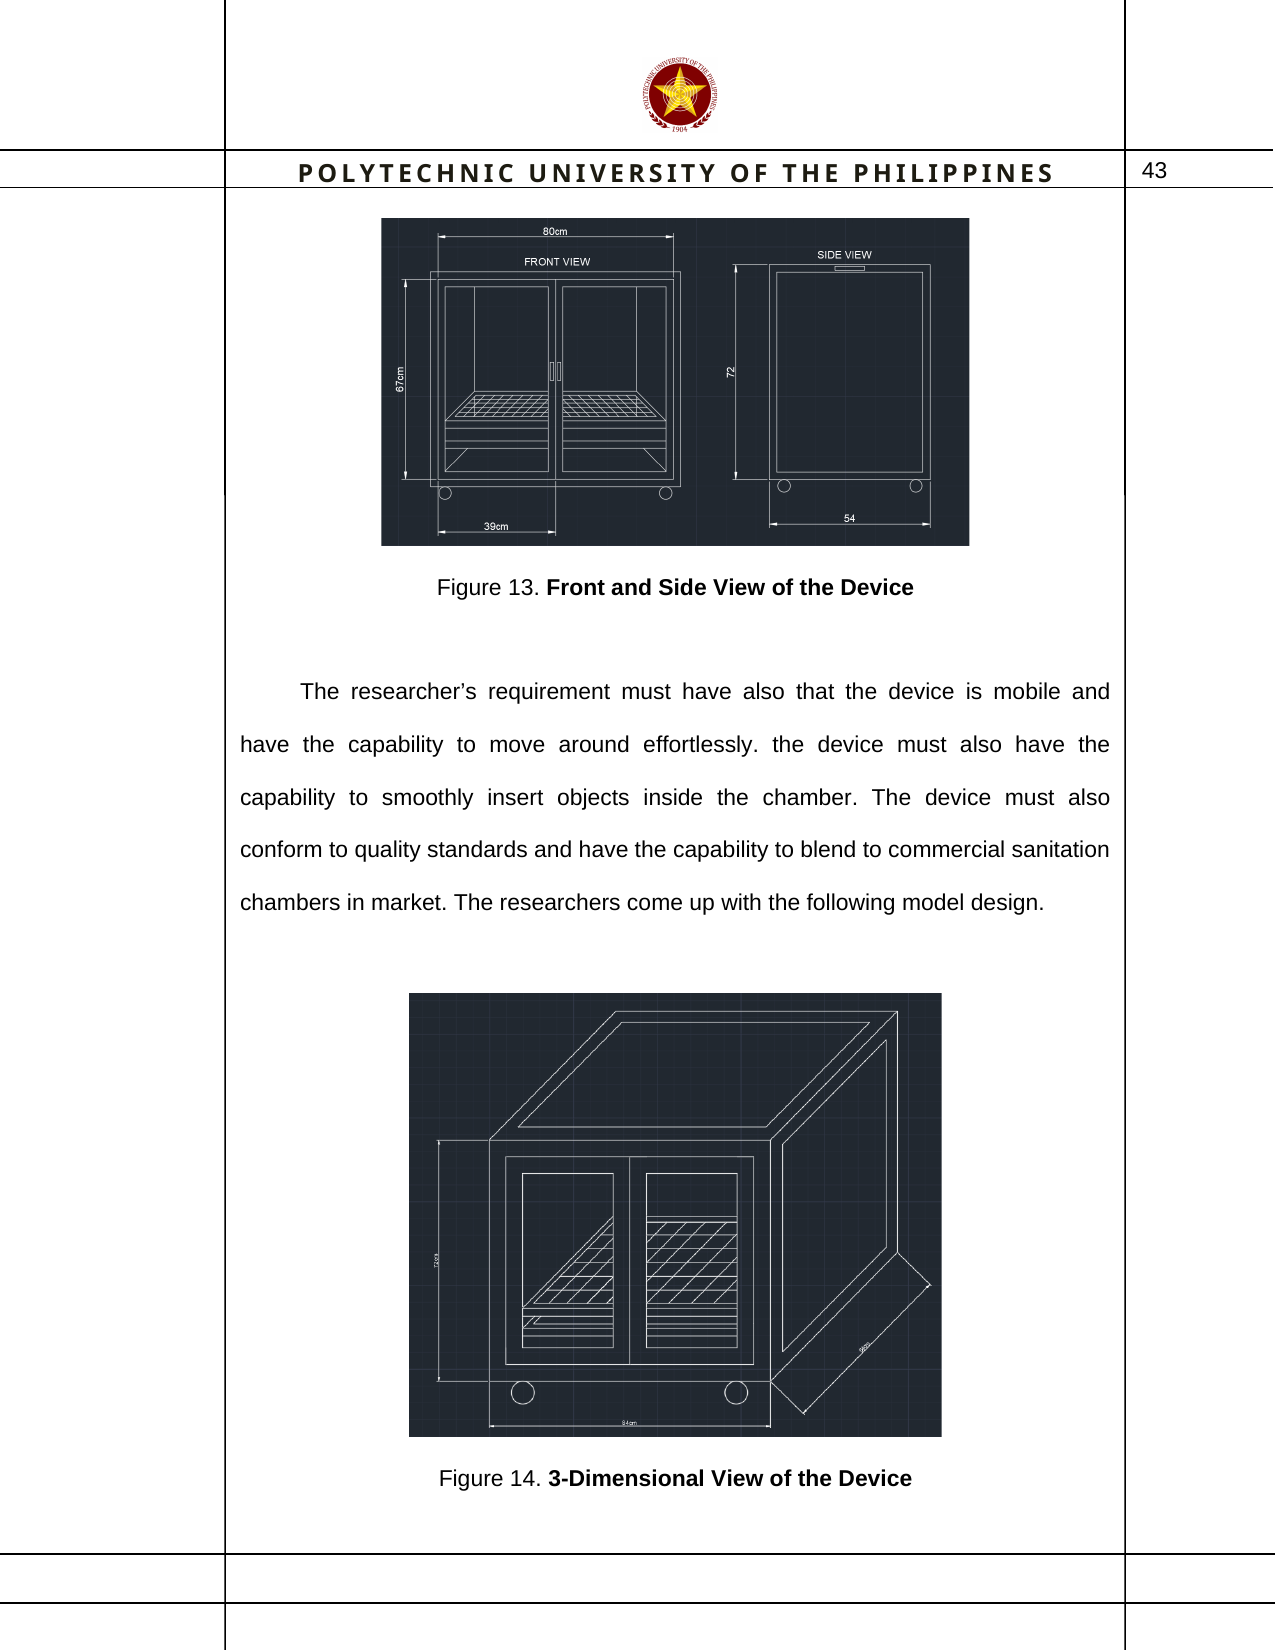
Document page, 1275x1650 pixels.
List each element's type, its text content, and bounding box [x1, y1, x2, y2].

picture [642, 57, 718, 133]
picture [409, 993, 942, 1437]
text Figure 13. Front and Side View of the Device [240, 574, 1111, 601]
list Figure 14. 3-Dimensional View of the Device [240, 1465, 1111, 1492]
picture [381, 218, 970, 546]
text The researcher’s requirement must have also that the device is mobile and have the capability to move around effortlessly. the device must also have the capability to smoothly insert objects inside the chamber. The device must also conform to quality standards and have the capability to blend to commercial sanitation chambers in market. The researchers come up with the following model design. [240, 678, 1111, 915]
